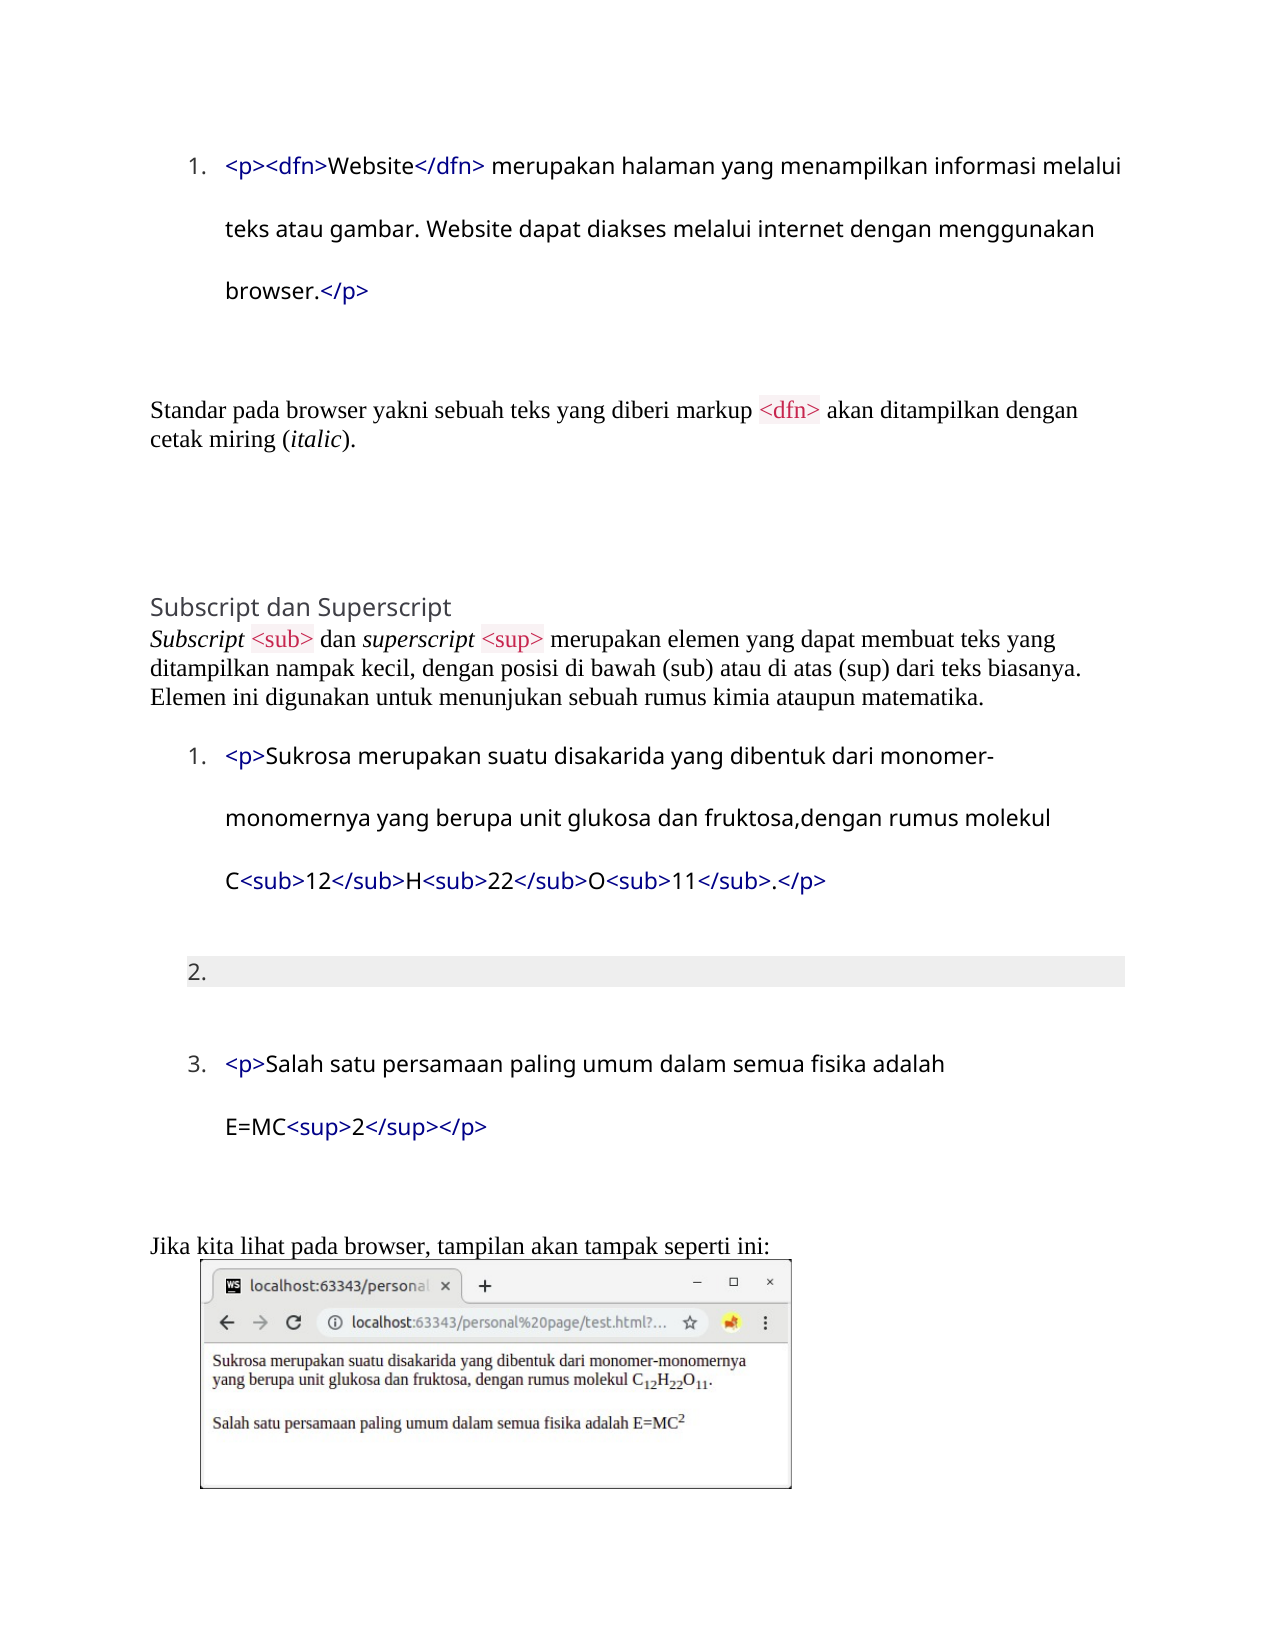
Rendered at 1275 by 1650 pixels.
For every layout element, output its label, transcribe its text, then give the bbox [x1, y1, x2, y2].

list <p>Sukrosa merupakan suatu disakarida yang dibentuk dari monomer-monomernya yang berupa unit glukosa dan fruktosa,dengan rumus molekul C<sub>12</sub>H<sub>22</sub>O<sub>11</sub>.</p> [187, 739, 1125, 896]
picture [200, 1259, 792, 1489]
text Standar pada browser yakni sebuah teks yang diberi markup <dfn> akan ditampilkan dengan cetak miring (italic). [150, 367, 1125, 503]
list <p>Salah satu persamaan paling umum dalam semua fisika adalah E=MC<sup>2</sup></p> [187, 1048, 1125, 1142]
subtitle Subscript dan Superscript [150, 590, 1125, 624]
text Subscript <sub> dan superscript <sup> merupakan elemen yang dapat membuat teks yang ditampilkan nampak kecil, dengan posisi di bawah (sub) atau di atas (sup) dari teks biasanya. Elemen ini digunakan untuk menunjukan sebuah rumus kimia ataupun matematika. [150, 624, 1125, 710]
list <p><dfn>Website</dfn> merupakan halaman yang menampilkan informasi melalui teks atau gambar. Website dapat diakses melalui internet dengan menggunakan browser.</p> [187, 150, 1125, 306]
